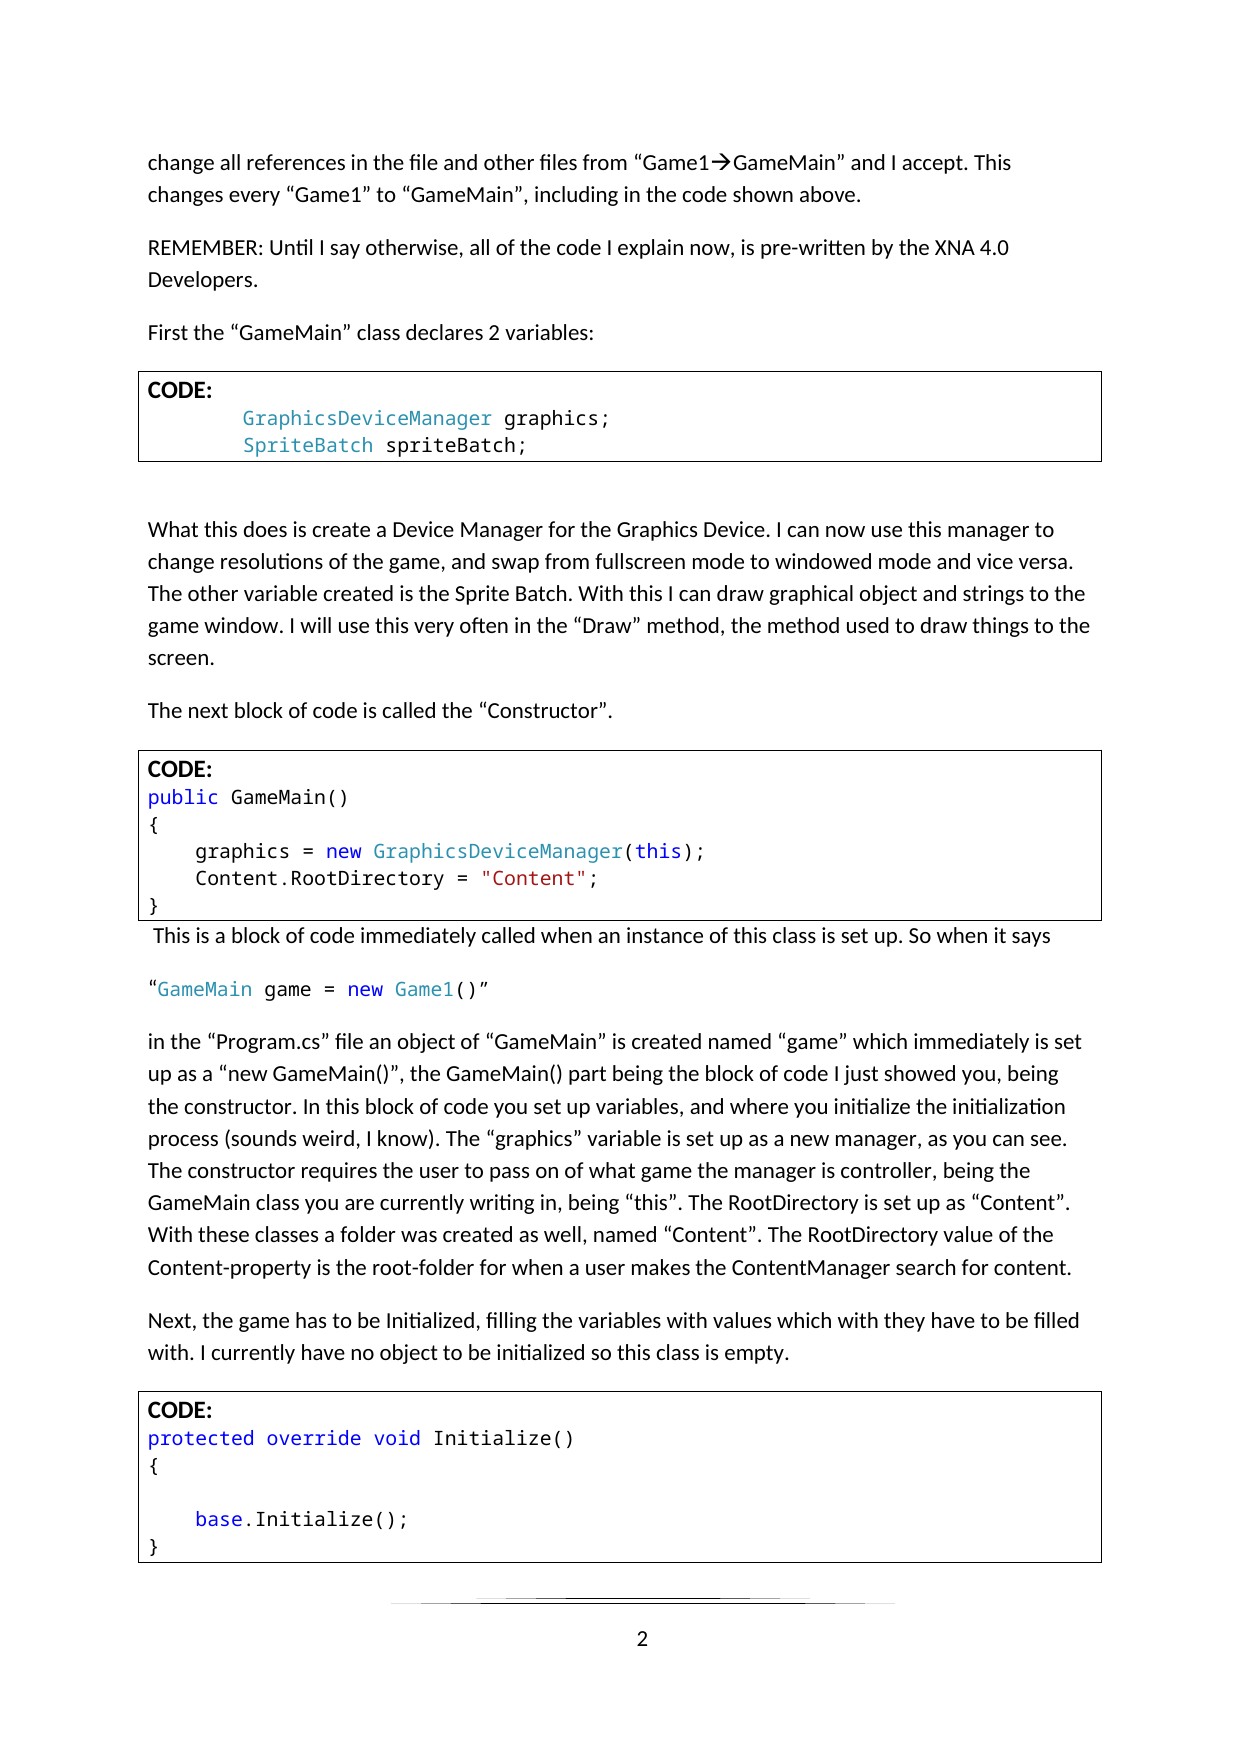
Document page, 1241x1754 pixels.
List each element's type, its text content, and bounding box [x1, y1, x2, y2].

text } [139, 1529, 1101, 1562]
text Content.RootDirectory = "Content"; [139, 861, 1101, 888]
text } [139, 888, 1101, 920]
text GraphicsDeviceManager graphics; [139, 402, 1101, 428]
text CODE: [139, 751, 1101, 780]
text SpriteBatch spriteBatch; [139, 428, 1101, 461]
text public GameMain() [139, 780, 1101, 807]
text graphics = new GraphicsDeviceManager(this); [139, 834, 1101, 861]
text CODE: protected override void Initialize() [139, 1392, 1101, 1448]
text REMEMBER: Until I say otherwise, all of the code I explain now, is pre-written by the XNA 4.0 Developers. [148, 233, 1093, 293]
text The next block of code is called the “Constructor”. [148, 697, 1093, 724]
text { [139, 807, 1101, 834]
text What this does is create a Device Manager for the Graphics Device. I can now use this manager to change resolutions of the game, and swap from fullscreen mode to windowed mode and vice versa. The other variable created is the Sprite Batch. With this I can draw graphical object and strings to the game window. I will use this very often in the “Draw” method, the method used to draw things to the screen. [148, 515, 1093, 672]
text “GameMain game = new Game1()” [148, 974, 1093, 1002]
text This is a block of code immediately called when an instance of this class is set up. So when it says [148, 921, 1093, 949]
text First the “GameMain” class declares 2 variables: [148, 318, 1093, 346]
text { [139, 1448, 1101, 1478]
text Next, the game has to be Initialized, filling the variables with values which with they have to be filled with. I currently have no object to be initialized so this class is empty. [148, 1306, 1093, 1366]
text base.Initialize(); [139, 1502, 1101, 1529]
text CODE: [139, 372, 1101, 402]
text in the “Program.cs” file an object of “GameMain” is created named “game” which immediately is set up as a “new GameMain()”, the GameMain() part being the block of code I just showed you, being the constructor. In this block of code you set up variables, and where you initialize the initialization process (sounds weird, I know). The “graphics” variable is set up as a new manager, as you can see. The constructor requires the user to pass on of what game the manager is controller, being the GameMain class you are currently writing in, being “this”. The RootDirectory is set up as “Content”. With these classes a folder was created as well, named “Content”. The RootDirectory value of the Content-property is the root-folder for when a user makes the ContentManager search for content. [148, 1027, 1093, 1281]
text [148, 148, 1093, 208]
